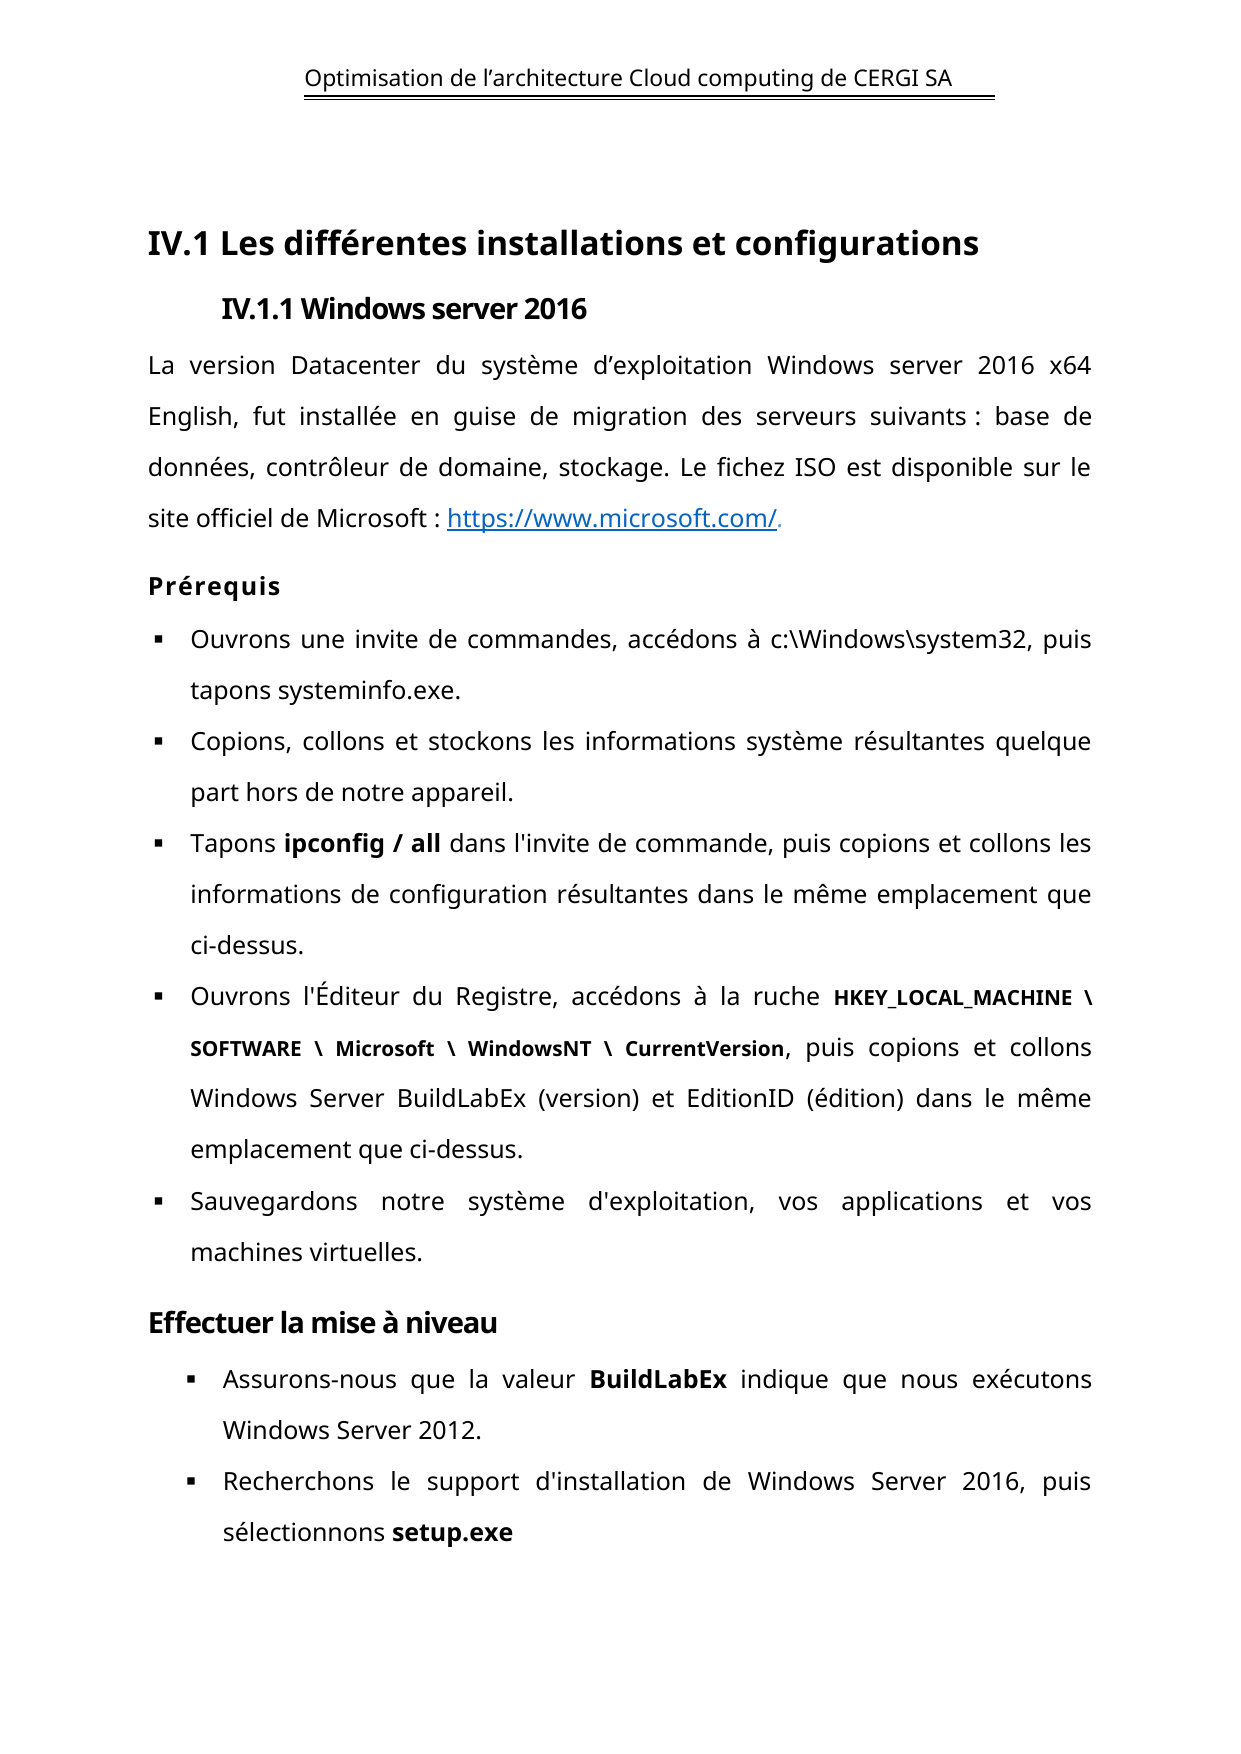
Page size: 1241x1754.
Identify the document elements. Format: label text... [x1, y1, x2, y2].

title Effectuer la mise à niveau [148, 1302, 1093, 1342]
subtitle Prérequis [148, 568, 1093, 602]
title IV.1.1 Windows server 2016 [221, 288, 1093, 328]
list Sauvegardons notre système d'exploitation, vos applications et vos machines virtuelles. [153, 1183, 1093, 1268]
list Recherchons le support d'installation de Windows Server 2016, puis sélectionnons setup.exe [185, 1463, 1093, 1549]
list Tapons ipconfig / all dans l'invite de commande, puis copions et collons les informations de configuration résultantes dans le même emplacement que ci-dessus. [153, 826, 1093, 962]
list Ouvrons l'Éditeur du Registre, accédons à la ruche HKEY_LOCAL_MACHINE \ SOFTWARE \ Microsoft \ WindowsNT \ CurrentVersion, puis copions et collons Windows Server BuildLabEx (version) et EditionID (édition) dans le même emplacement que ci-dessus. [153, 979, 1093, 1166]
subtitle IV.1 Les différentes installations et configurations [148, 220, 1093, 265]
list Copions, collons et stockons les informations système résultantes quelque part hors de notre appareil. [153, 724, 1093, 809]
list Ouvrons une invite de commandes, accédons à c:\Windows\system32, puis tapons systeminfo.exe. [153, 622, 1093, 707]
text La version Datacenter du système d’exploitation Windows server 2016 x64 English, fut installée en guise de migration des serveurs suivants : base de données, contrôleur de domaine, stockage. Le fichez ISO est disponible sur le site officiel de Microsoft : https://www.microsoft.com/. [148, 347, 1093, 535]
list Assurons-nous que la valeur BuildLabEx indique que nous exécutons Windows Server 2012. [185, 1361, 1093, 1447]
